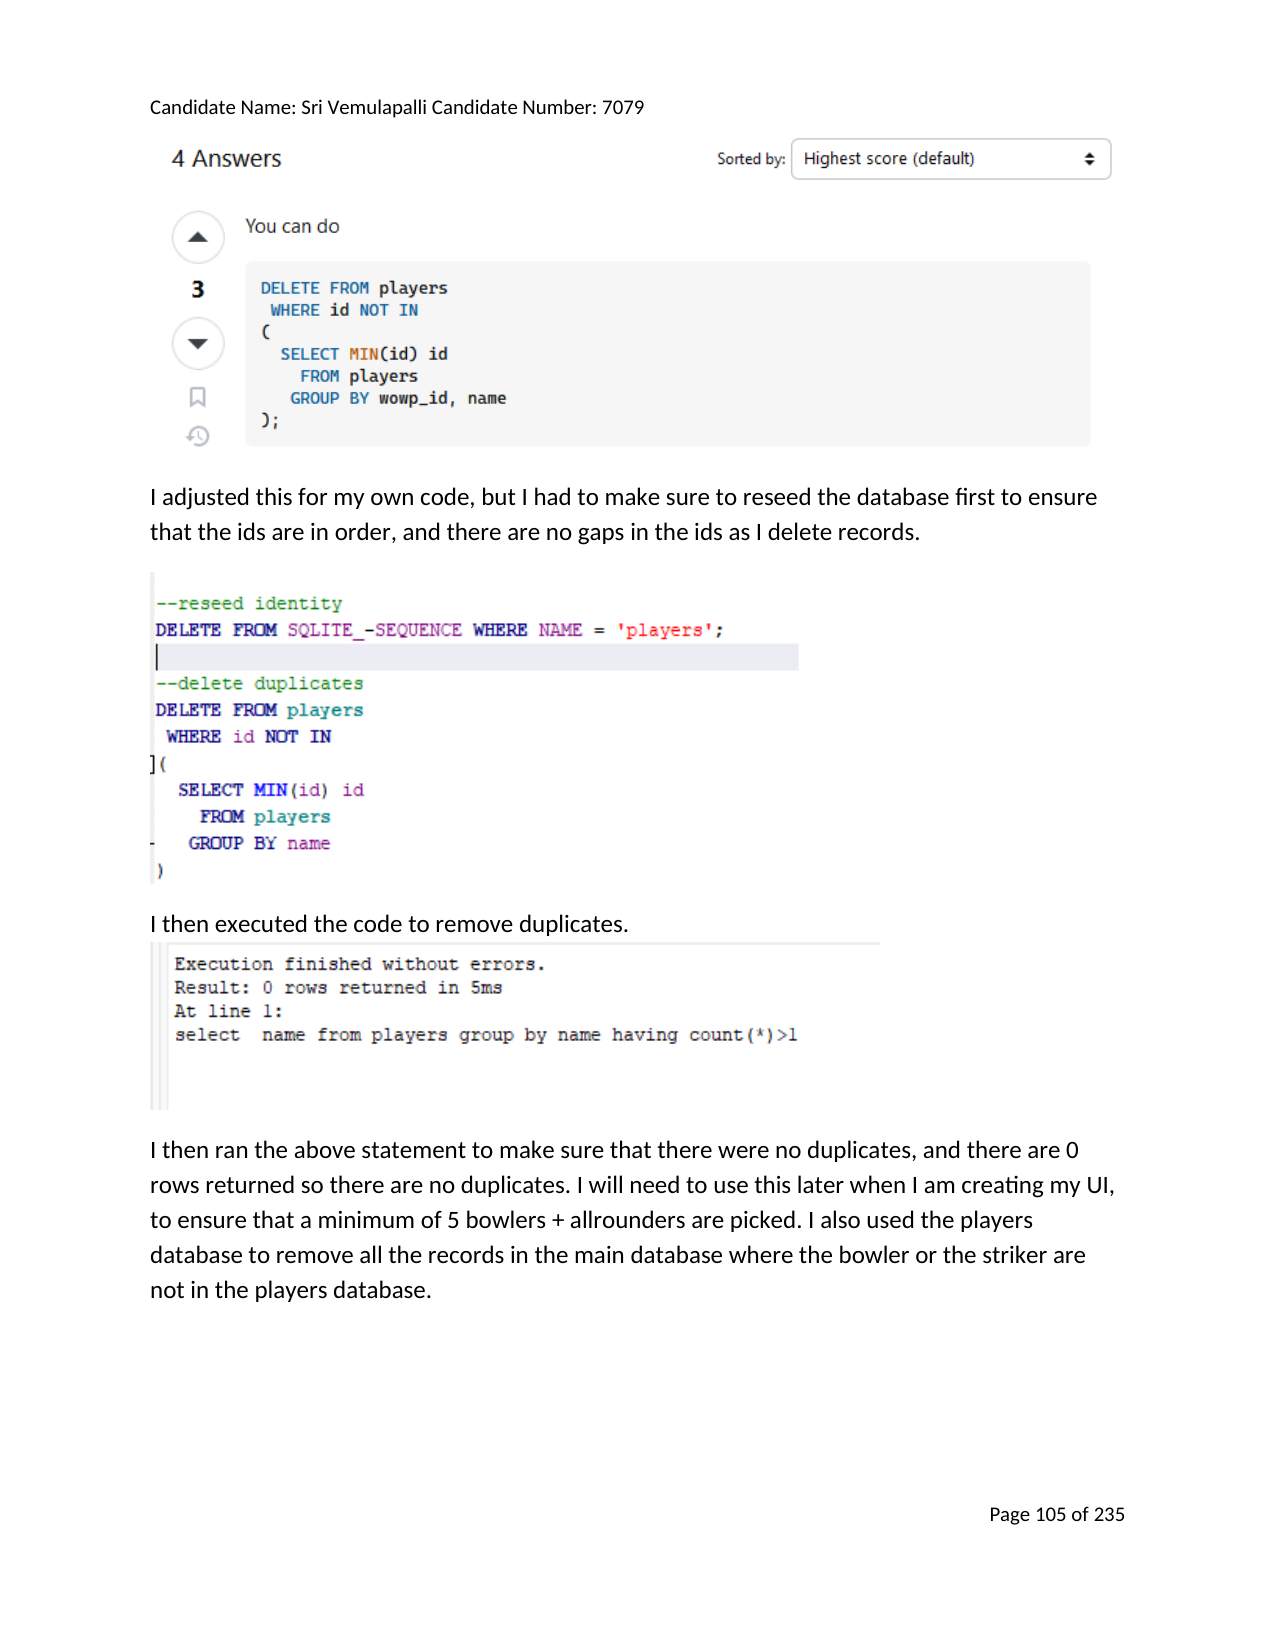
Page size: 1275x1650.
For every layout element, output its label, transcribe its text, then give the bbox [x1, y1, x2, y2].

picture [150, 120, 1125, 457]
picture [150, 942, 880, 1110]
text I then ran the above statement to make sure that there were no duplicates, and there are 0 rows returned so there are no duplicates. I will need to use this later when I am creating my UI, to ensure that a minimum of 5 bowlers + allrounders are picked. I also used the players database to remove all the records in the main database where the bowler or the striker are not in the players database. [150, 1134, 1125, 1304]
picture [150, 572, 799, 884]
text I adjusted this for my own code, but I had to make sure to reseed the database first to ensure that the ids are in order, and there are no gaps in the ids as I delete records. [150, 482, 1125, 547]
